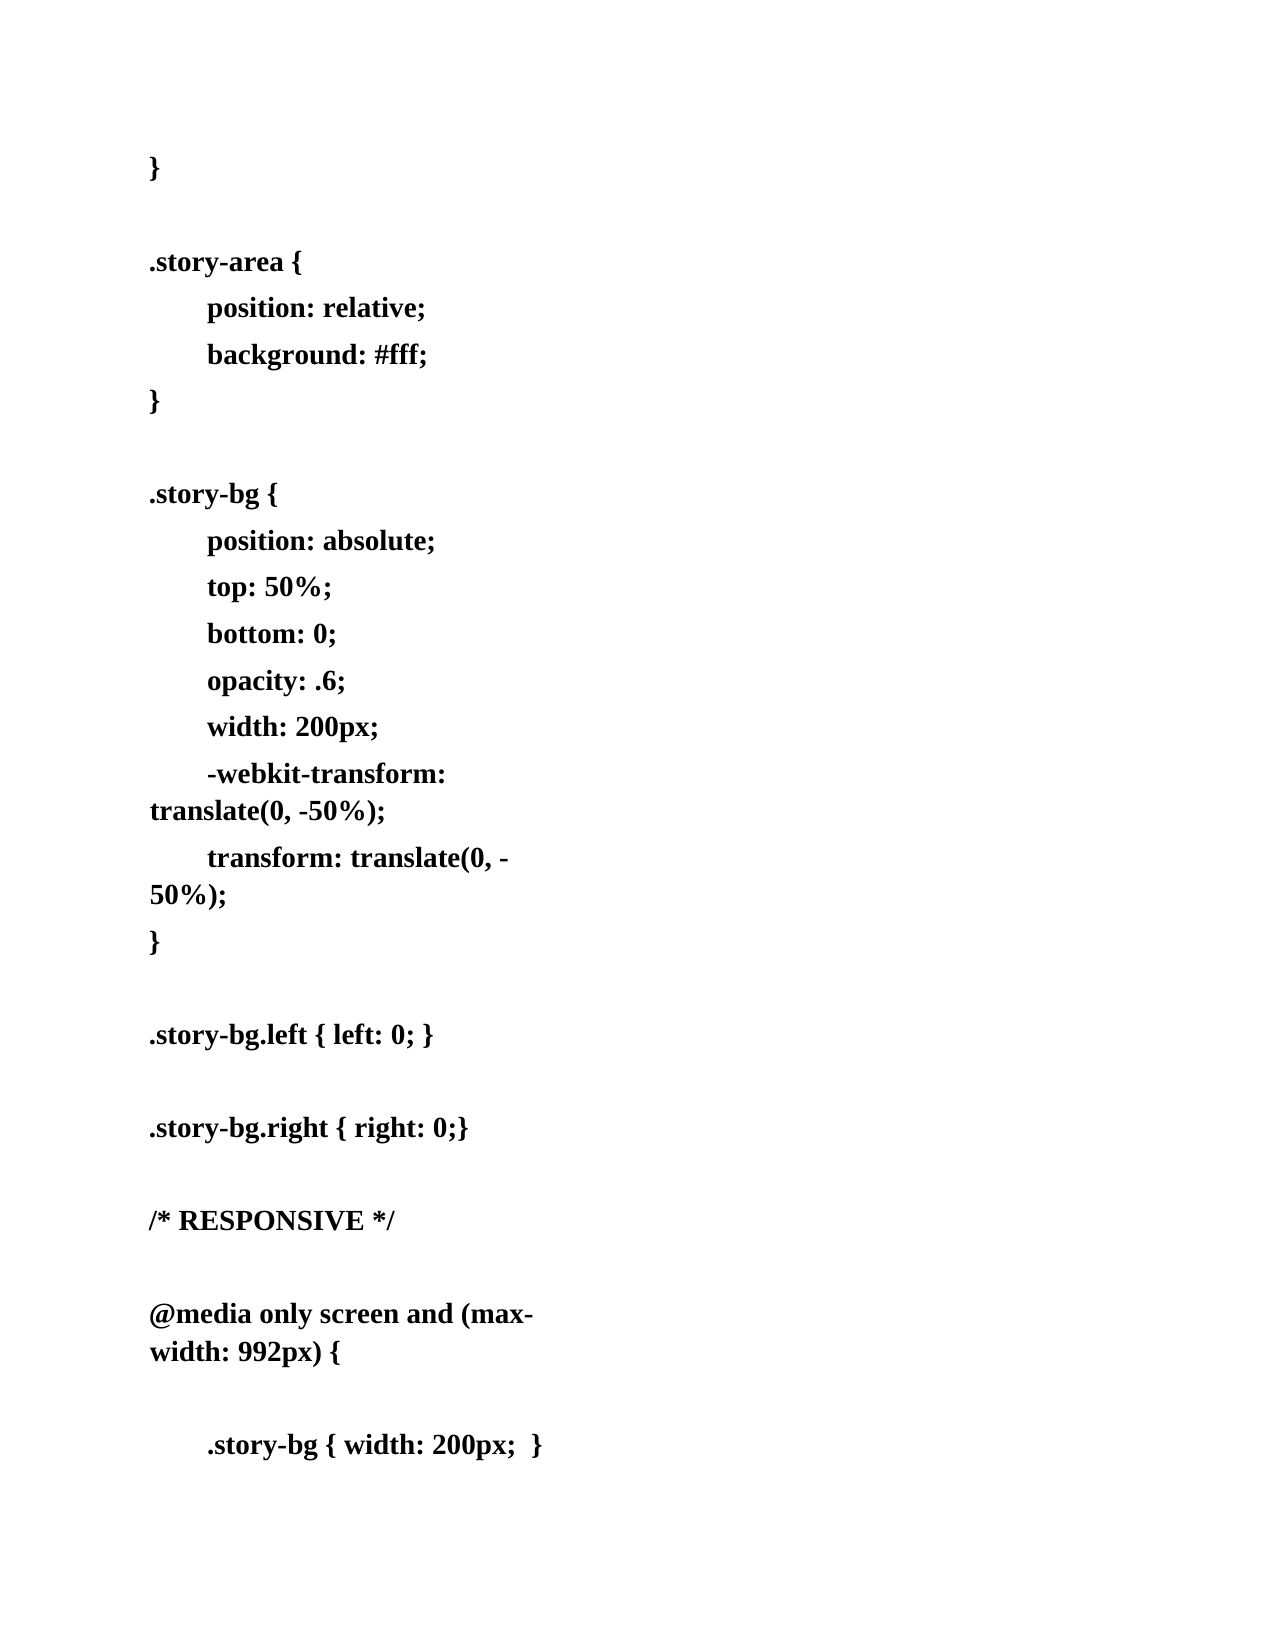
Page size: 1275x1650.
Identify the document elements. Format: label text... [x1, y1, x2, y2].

text top: 50%; [148, 569, 581, 603]
text } [148, 383, 581, 417]
text -webkit-transform: translate(0, -50%); [148, 756, 581, 827]
text background: #fff; [148, 337, 581, 370]
text .story-bg { width: 200px; } [148, 1427, 581, 1461]
text .story-bg.left { left: 0; } [148, 1017, 581, 1051]
text } [148, 151, 581, 184]
text opacity: .6; [148, 663, 581, 696]
text .story-bg { [148, 476, 581, 510]
text width: 200px; [148, 709, 581, 743]
text .story-area { [148, 244, 581, 277]
text .story-bg.right { right: 0;} [148, 1110, 581, 1144]
text @media only screen and (max-width: 992px) { [148, 1296, 581, 1367]
text transform: translate(0, -50%); [148, 840, 581, 911]
text position: absolute; [148, 523, 581, 557]
text position: relative; [148, 290, 581, 324]
text bottom: 0; [148, 616, 581, 650]
text /* RESPONSIVE */ [148, 1203, 581, 1237]
text } [148, 924, 581, 957]
